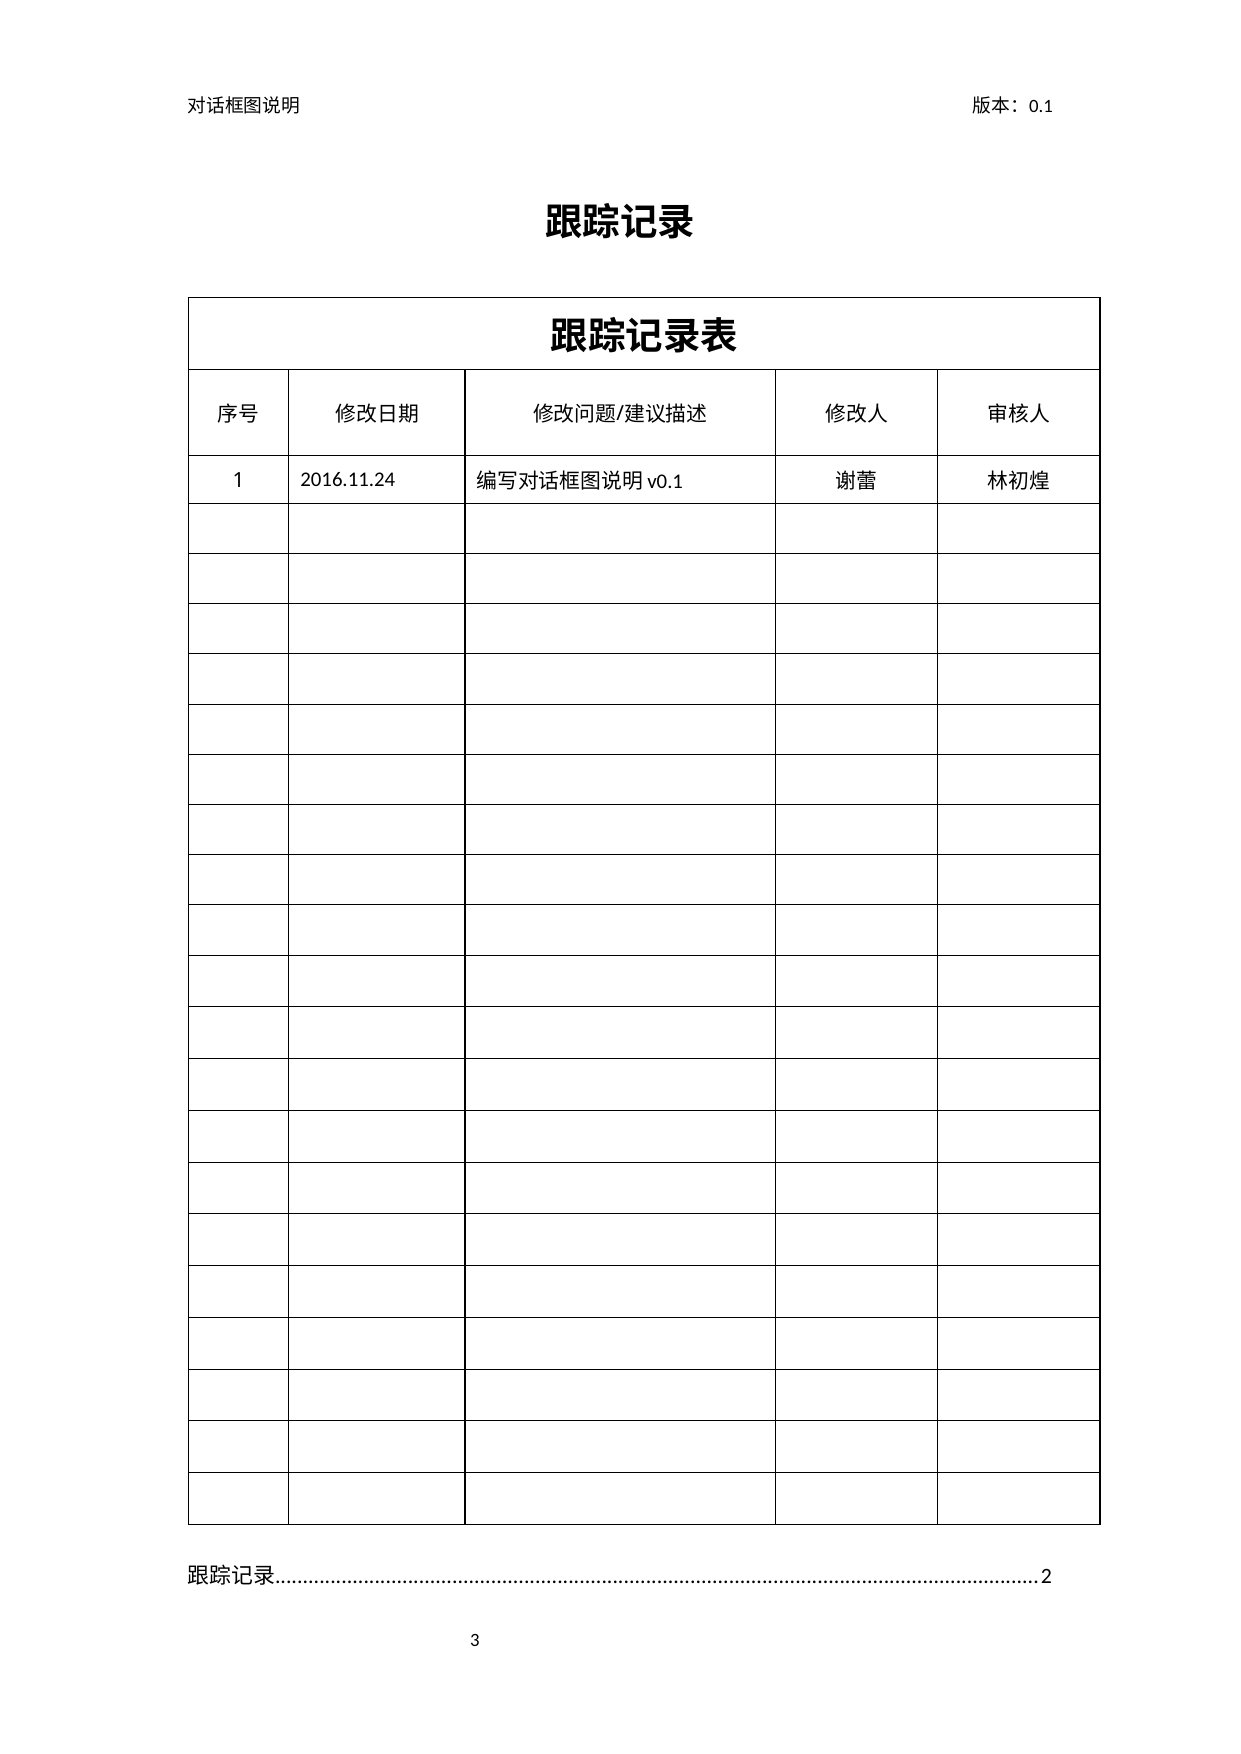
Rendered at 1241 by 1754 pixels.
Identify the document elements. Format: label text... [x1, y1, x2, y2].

table_cell [938, 1059, 1099, 1110]
table_cell [289, 1421, 464, 1472]
table_cell [466, 504, 775, 553]
table_cell [466, 905, 775, 954]
table_cell [466, 956, 775, 1006]
table_cell [776, 1266, 937, 1317]
table_cell [466, 805, 775, 854]
table_cell [466, 1318, 775, 1369]
table_cell [189, 1059, 288, 1110]
table_cell [466, 1214, 775, 1265]
table_cell [466, 755, 775, 804]
table_cell [938, 1370, 1099, 1420]
table_cell [466, 554, 775, 603]
table_cell 谢蕾 [776, 456, 937, 503]
table_cell [289, 1266, 464, 1317]
table_cell [189, 1163, 288, 1213]
table_cell [938, 1111, 1099, 1162]
table_cell [289, 855, 464, 904]
table_cell [776, 504, 937, 553]
table_header 跟踪记录表 [189, 298, 1099, 369]
table_cell [466, 1059, 775, 1110]
table_cell [776, 855, 937, 904]
table_cell 序号 [189, 370, 288, 454]
table_cell [776, 554, 937, 603]
table_cell [776, 1059, 937, 1110]
table_cell [776, 1163, 937, 1213]
table_cell [776, 1214, 937, 1265]
table_cell [189, 654, 288, 703]
table_cell 2016.11.24 [289, 456, 464, 503]
table_cell [466, 1473, 775, 1524]
table_cell [189, 755, 288, 804]
table_cell [466, 1266, 775, 1317]
table_cell [466, 1421, 775, 1472]
table_cell [289, 1318, 464, 1369]
table_cell [938, 1473, 1099, 1524]
table_cell [938, 604, 1099, 653]
table_cell [776, 1370, 937, 1420]
table_cell [289, 1059, 464, 1110]
table_cell [776, 654, 937, 703]
table_cell [776, 1473, 937, 1524]
table_cell 审核人 [938, 370, 1099, 454]
table_cell [466, 654, 775, 703]
table_cell [466, 604, 775, 653]
table_cell [776, 1007, 937, 1058]
table_cell [938, 654, 1099, 703]
table_cell [938, 1266, 1099, 1317]
table_cell [189, 1111, 288, 1162]
table_cell [938, 705, 1099, 754]
table_cell [289, 604, 464, 653]
table_cell [466, 855, 775, 904]
table_cell [289, 1111, 464, 1162]
table_cell [189, 504, 288, 553]
table_cell [189, 1266, 288, 1317]
table_cell [289, 1007, 464, 1058]
table_cell [466, 1163, 775, 1213]
table_cell [289, 1214, 464, 1265]
table_cell [189, 604, 288, 653]
table_cell [189, 956, 288, 1006]
table_cell [289, 1473, 464, 1524]
table_cell [938, 1214, 1099, 1265]
table_cell [776, 1421, 937, 1472]
title 跟踪记录 [187, 187, 1053, 252]
table_cell [289, 1163, 464, 1213]
table_cell [189, 705, 288, 754]
table_cell [938, 1318, 1099, 1369]
table_cell [938, 1007, 1099, 1058]
table_cell [938, 855, 1099, 904]
table_cell [289, 905, 464, 954]
table_cell 修改人 [776, 370, 937, 454]
table_cell [189, 1370, 288, 1420]
table_cell [289, 956, 464, 1006]
table_cell [466, 1007, 775, 1058]
table_cell 编写对话框图说明v0.1 [466, 456, 775, 503]
table_cell [189, 1007, 288, 1058]
table_cell [776, 604, 937, 653]
table_cell [776, 1318, 937, 1369]
table_cell [289, 654, 464, 703]
table_cell [289, 1370, 464, 1420]
table_cell [938, 1163, 1099, 1213]
table_cell [466, 705, 775, 754]
table_cell [938, 755, 1099, 804]
table_cell [466, 1111, 775, 1162]
table_cell [289, 755, 464, 804]
table_cell [466, 1370, 775, 1420]
table_cell [189, 905, 288, 954]
table_cell [776, 1111, 937, 1162]
table_cell [776, 705, 937, 754]
table_cell [289, 805, 464, 854]
table_cell [776, 905, 937, 954]
table_cell [289, 554, 464, 603]
table_cell 修改日期 [289, 370, 464, 454]
table_cell [189, 1318, 288, 1369]
table_cell [189, 1421, 288, 1472]
table_cell [189, 554, 288, 603]
table_cell [938, 805, 1099, 854]
table_cell [289, 504, 464, 553]
table_cell [289, 705, 464, 754]
table_cell 1 [189, 456, 288, 503]
text 跟踪记录 2 [187, 1557, 1053, 1590]
table_cell [189, 855, 288, 904]
table_cell [189, 1473, 288, 1524]
table_cell [776, 805, 937, 854]
table_cell [938, 1421, 1099, 1472]
table_cell [189, 805, 288, 854]
table_cell [776, 956, 937, 1006]
table_cell [938, 554, 1099, 603]
table_cell 修改问题/建议描述 [466, 370, 775, 454]
table_cell [938, 504, 1099, 553]
table_cell [938, 905, 1099, 954]
table_cell [938, 956, 1099, 1006]
table_cell 林初煌 [938, 456, 1099, 503]
table_cell [776, 755, 937, 804]
table_cell [189, 1214, 288, 1265]
